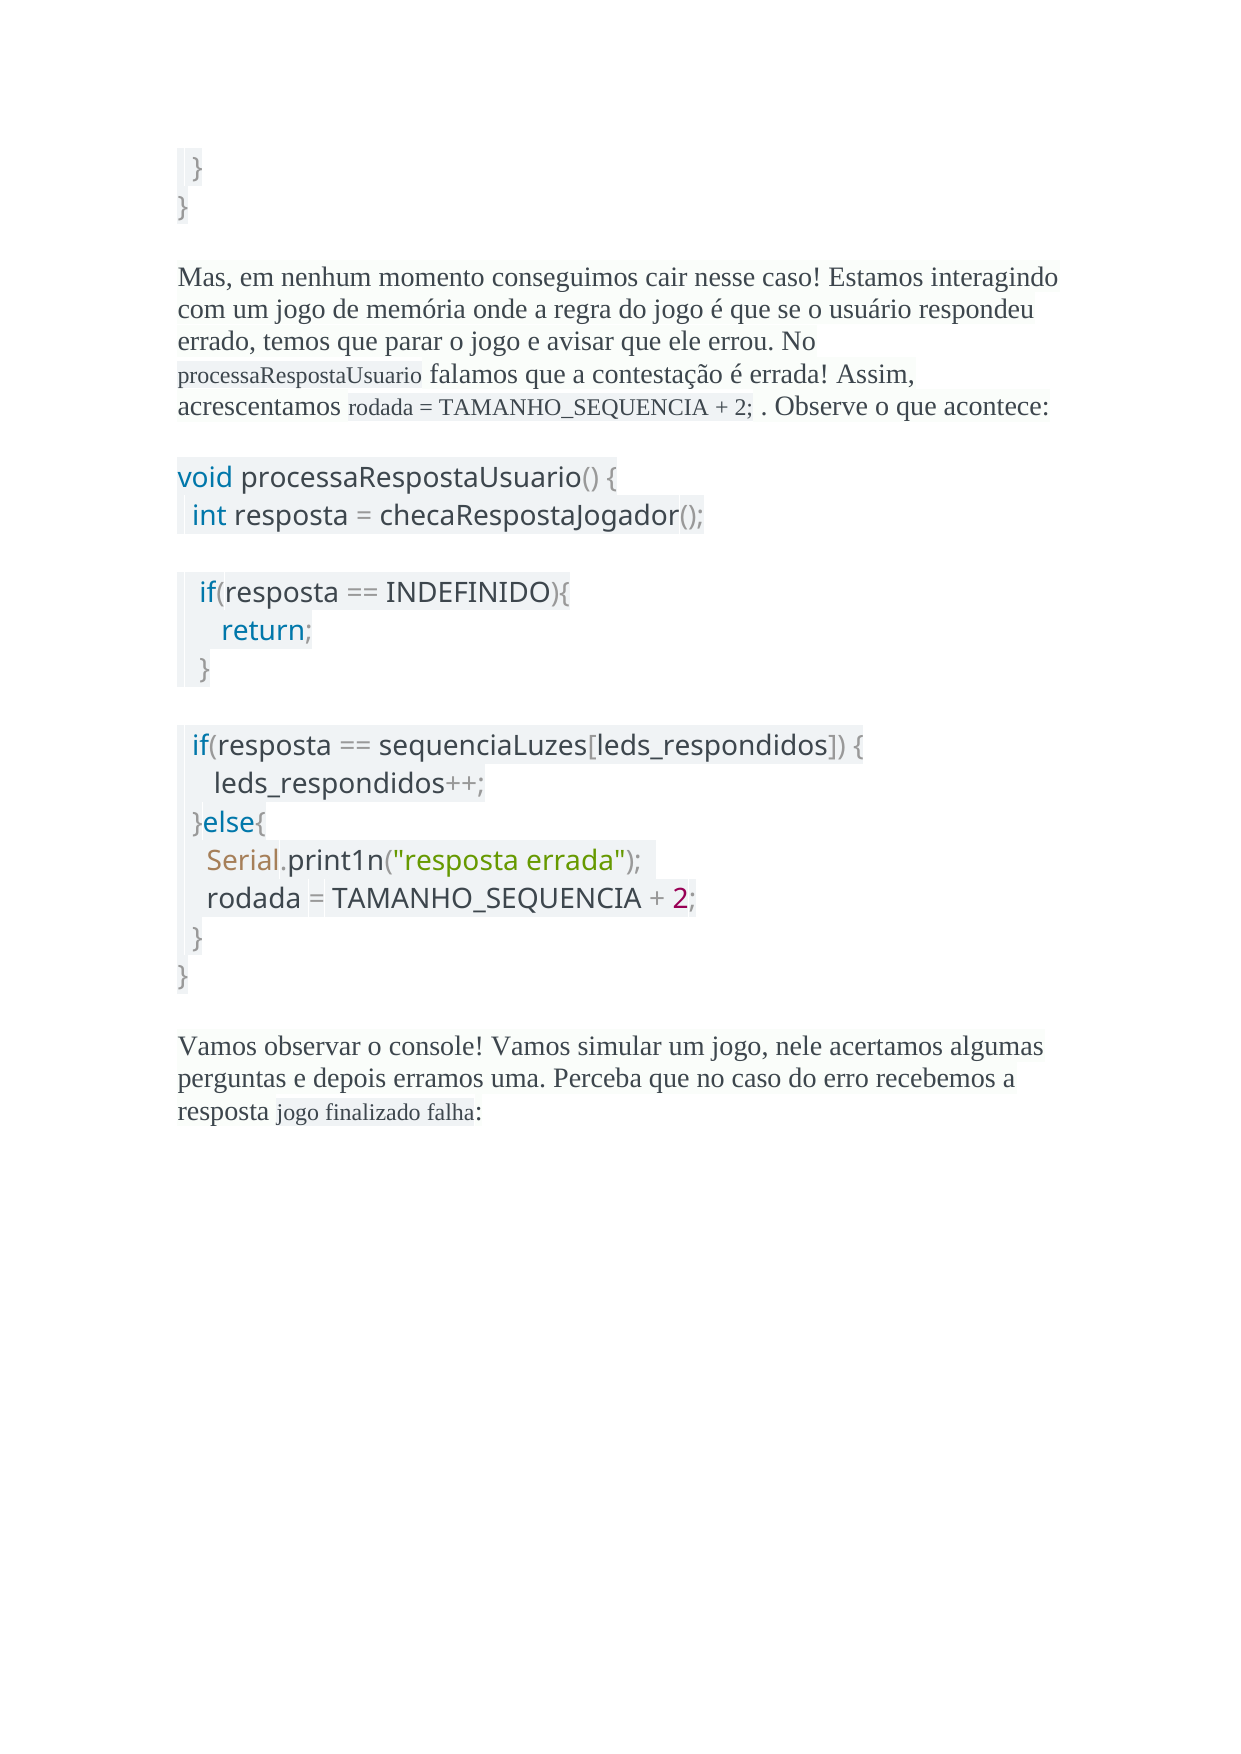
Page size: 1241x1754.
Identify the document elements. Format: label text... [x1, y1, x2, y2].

text Vamos observar o console! Vamos simular um jogo, nele acertamos algumas perguntas e depois erramos uma. Perceba que no caso do erro recebemos a resposta jogo finalizado falha: [482, 1029, 1063, 1126]
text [188, 148, 1063, 224]
text void processaRespostaUsuario() { int resposta = checaRespostaJogador(); if(resposta == INDEFINIDO){ return; } if(resposta == sequenciaLuzes[leds_respondidos]) { leds_respondidos++; }else{ Serial.print1n("resposta errada"); rodada = TAMANHO_SEQUENCIA + 2; } } [177, 457, 1063, 994]
text Mas, em nenhum momento conseguimos cair nesse caso! Estamos interagindo com um jogo de memória onde a regra do jogo é que se o usuário respondeu errado, temos que parar o jogo e avisar que ele errou. No processaRespostaUsuario falamos que a contestação é errada! Assim, acrescentamos rodada = TAMANHO_SEQUENCIA + 2; . Observe o que acontece: [177, 260, 1063, 422]
